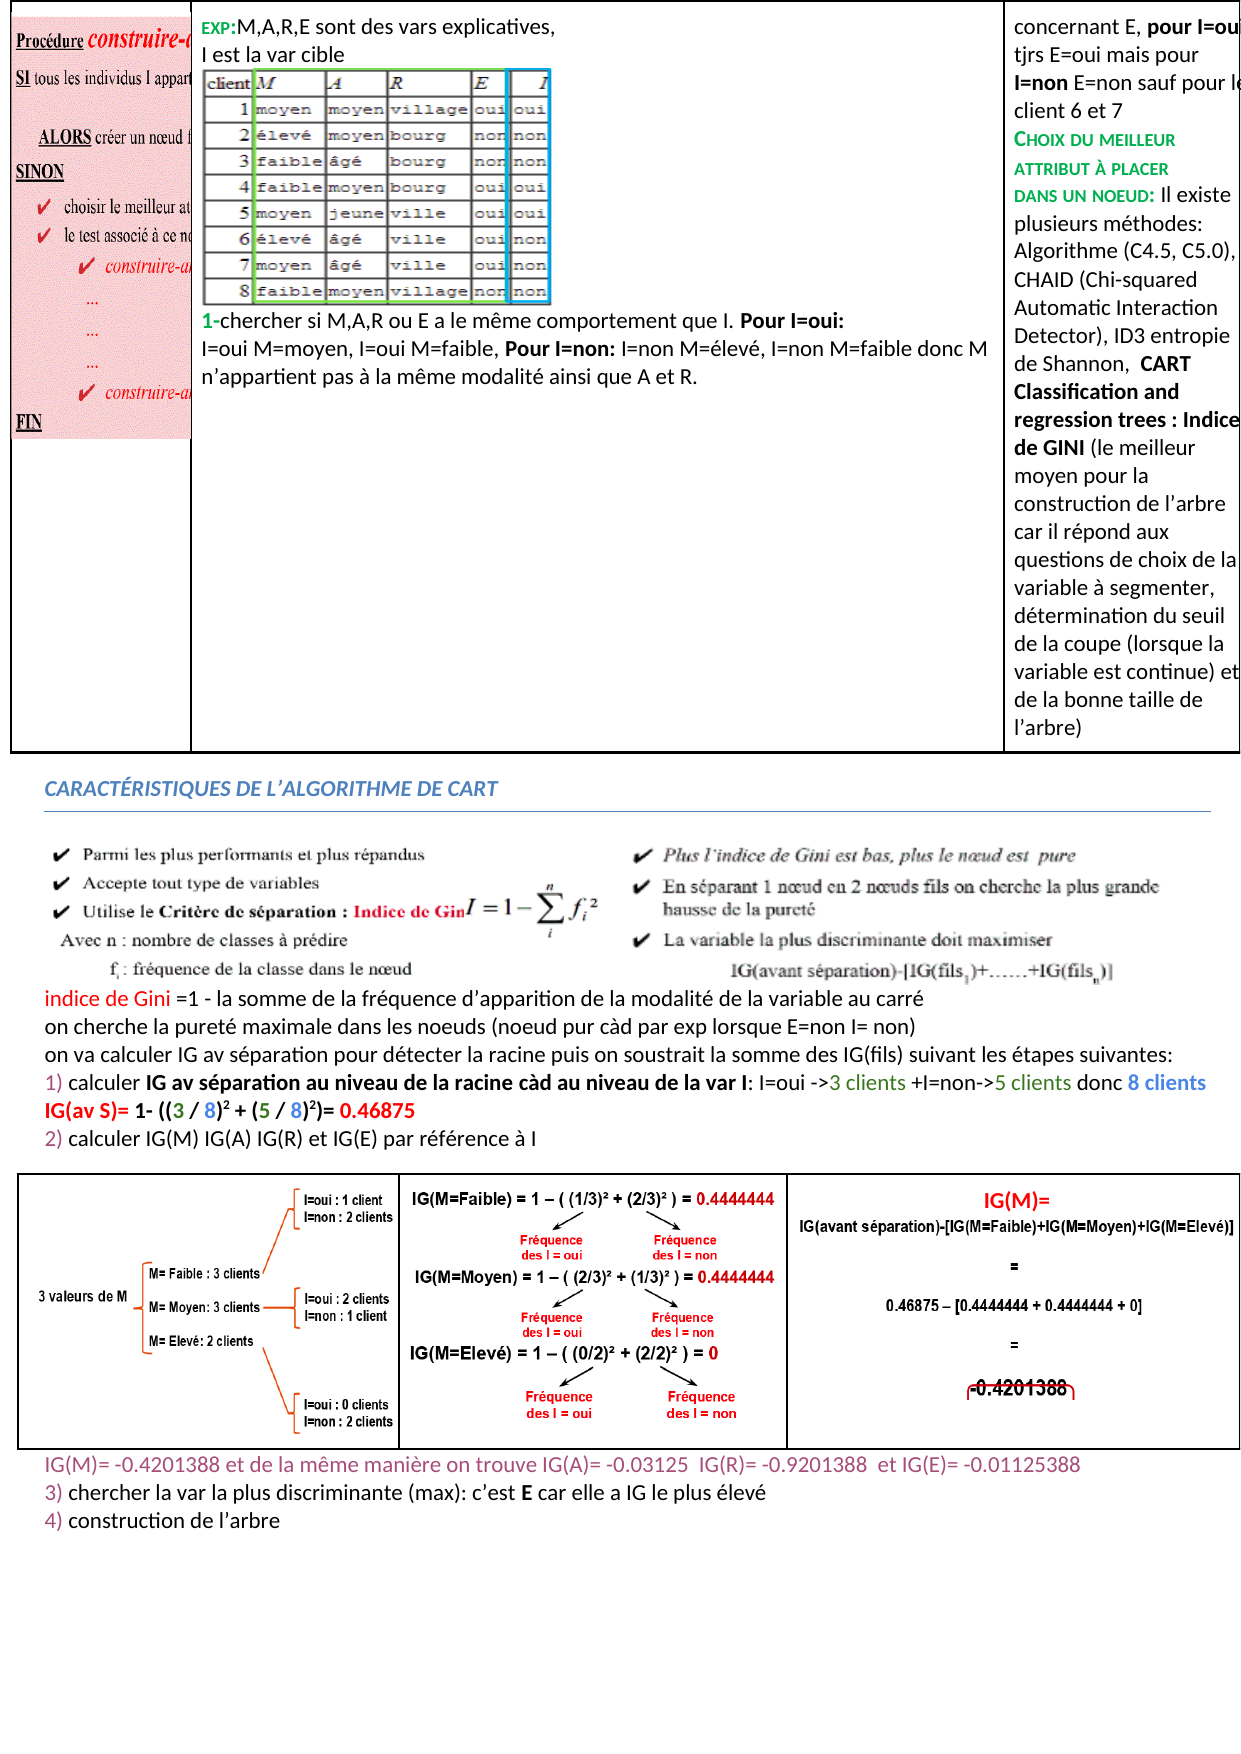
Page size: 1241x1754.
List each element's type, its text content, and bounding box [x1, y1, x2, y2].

picture [797, 1213, 1236, 1400]
picture [28, 1185, 395, 1438]
table_header concernant E, pour I=oui tjrs E=oui mais pour I=non E=non sauf pour le client 6 et 7 Choix du meilleur attribut à placer dans un noeud: Il existe plusieurs méthodes: Algorithme (C4.5, C5.0), CHAID (Chi-squared Automatic Interaction Detector), ID3 entropie de Shannon, CART Classification and regression trees : Indice de GINI (le meilleur moyen pour la construction de l’arbre car il répond aux questions de choix de la variable à segmenter, détermination du seuil de la coupe (lorsque la variable est continue) et de la bonne taille de l’arbre) [1005, 2, 1239, 751]
table_header [400, 1175, 786, 1448]
picture [509, 70, 547, 300]
table_header [12, 2, 190, 12]
table_header exp:M,A,R,E sont des vars explicatives, I est la var cible 1-chercher si M,A,R ou E a le même comportement que I. Pour I=oui: I=oui M=moyen, I=oui M=faible, Pour I=non: I=non M=élevé, I=non M=faible donc M n’appartient pas à la même modalité ainsi que A et R. [192, 2, 1003, 751]
picture [201, 68, 554, 306]
picture [11, 12, 191, 439]
picture [409, 1185, 776, 1424]
table_header [19, 1175, 398, 1448]
text CARACTÉRISTIQUES DE L’ALGORITHME DE CART [44, 774, 1211, 811]
table_header IG(M)= [788, 1175, 1239, 1448]
picture [44, 841, 612, 985]
table_header [12, 439, 190, 751]
picture [627, 842, 1166, 985]
text IG(M)= -0.4201388 et de la même manière on trouve IG(A)= -0.03125 IG(R)= -0.9201388 et IG(E)= -0.01125388 3) chercher la var la plus discriminante (max): c’est E car elle a IG le plus élevé 4) construction de l’arbre [44, 1450, 1210, 1534]
